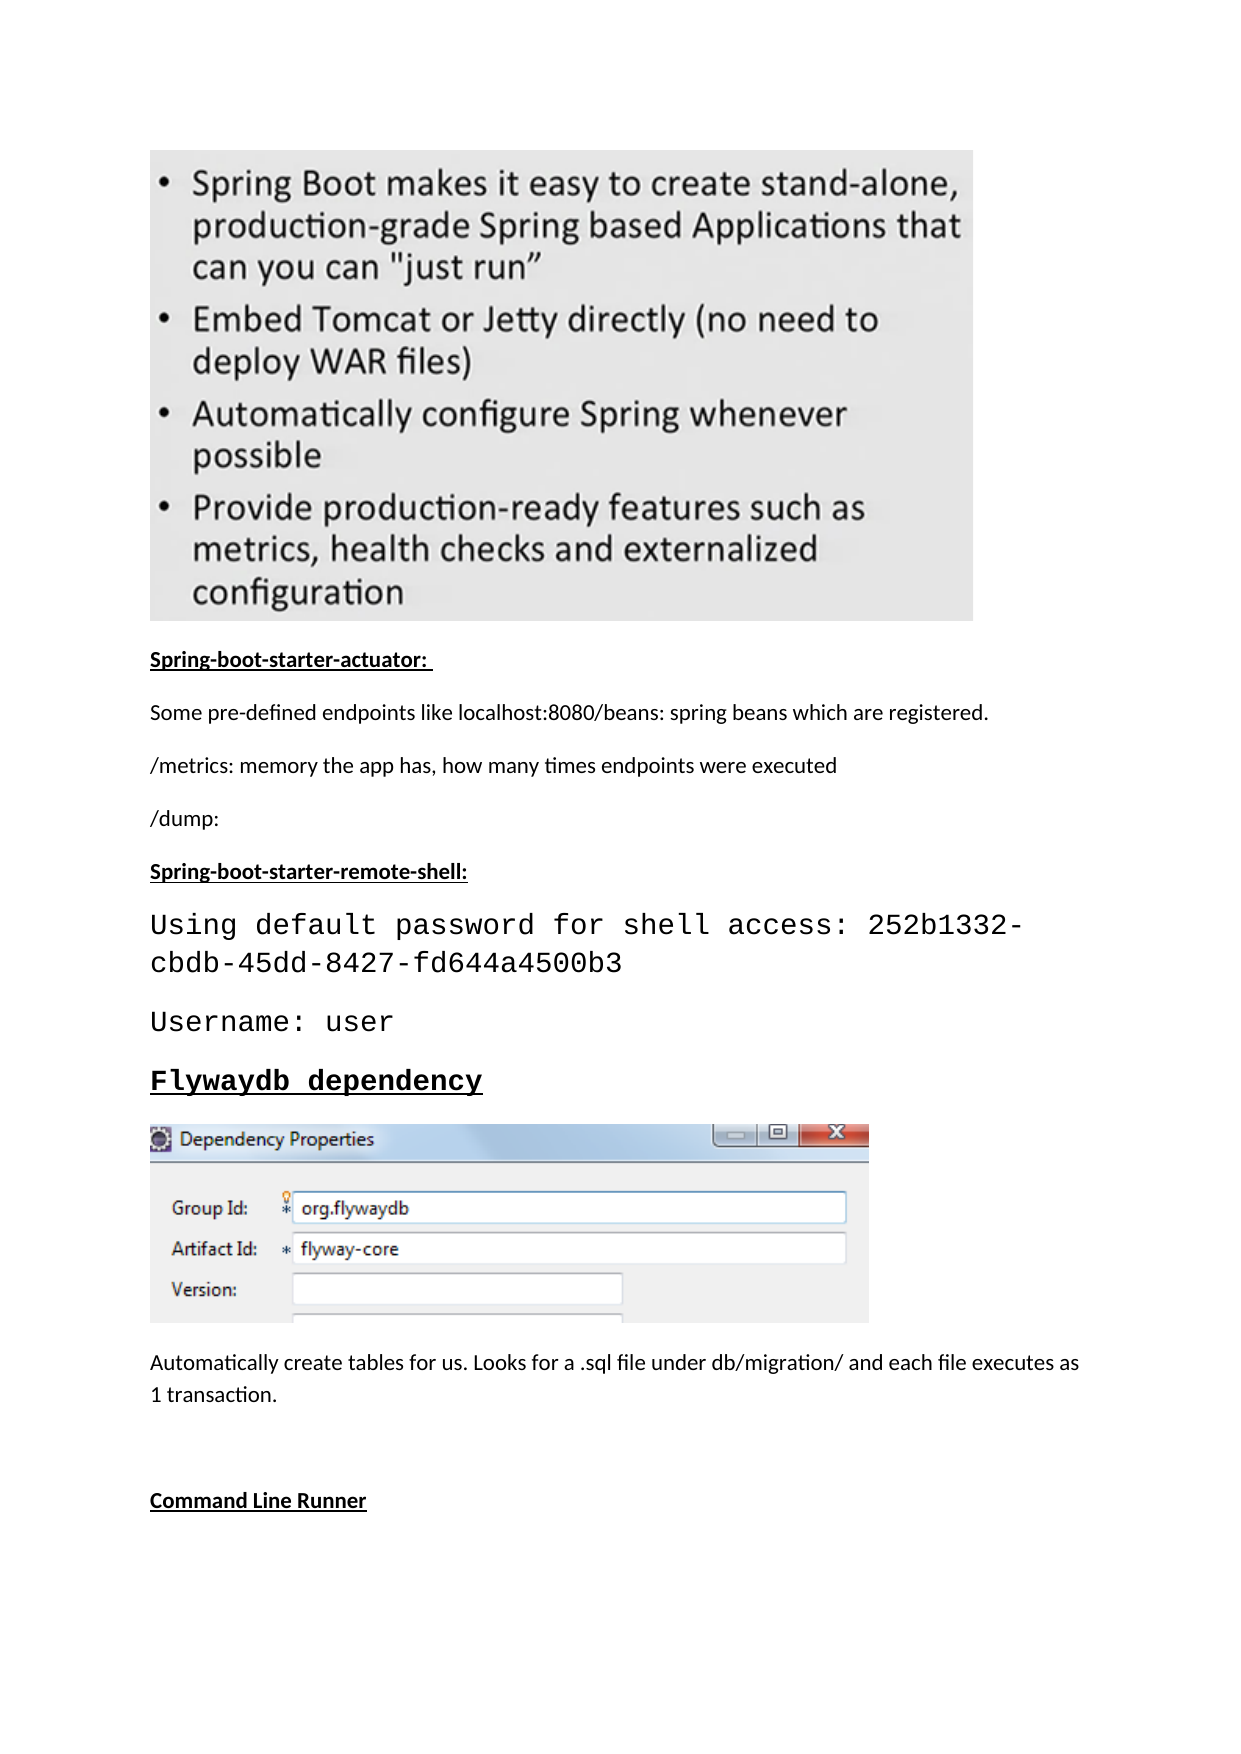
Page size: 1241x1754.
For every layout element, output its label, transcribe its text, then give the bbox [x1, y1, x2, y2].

text /metrics: memory the app has, how many times endpoints were executed [150, 751, 1090, 779]
text Spring-boot-starter-remote-shell: [150, 857, 1090, 886]
text /dump: [150, 804, 1090, 832]
text Spring-boot-starter-actuator: [150, 645, 1090, 673]
text Automatically create tables for us. Looks for a .sql file under db/migration/ and each file executes as 1 transaction. [150, 1348, 1090, 1408]
picture [150, 1124, 869, 1323]
text Using default password for shell access: 252b1332-cbdb-45dd-8427-fd644a4500b3 [150, 911, 1090, 981]
text Flywaydb dependency [150, 1066, 1090, 1099]
text Command Line Runner [150, 1486, 1090, 1514]
text Username: user [150, 1007, 1090, 1040]
text Some pre-defined endpoints like localhost:8080/beans: spring beans which are registered. [150, 698, 1090, 726]
picture [150, 150, 974, 621]
